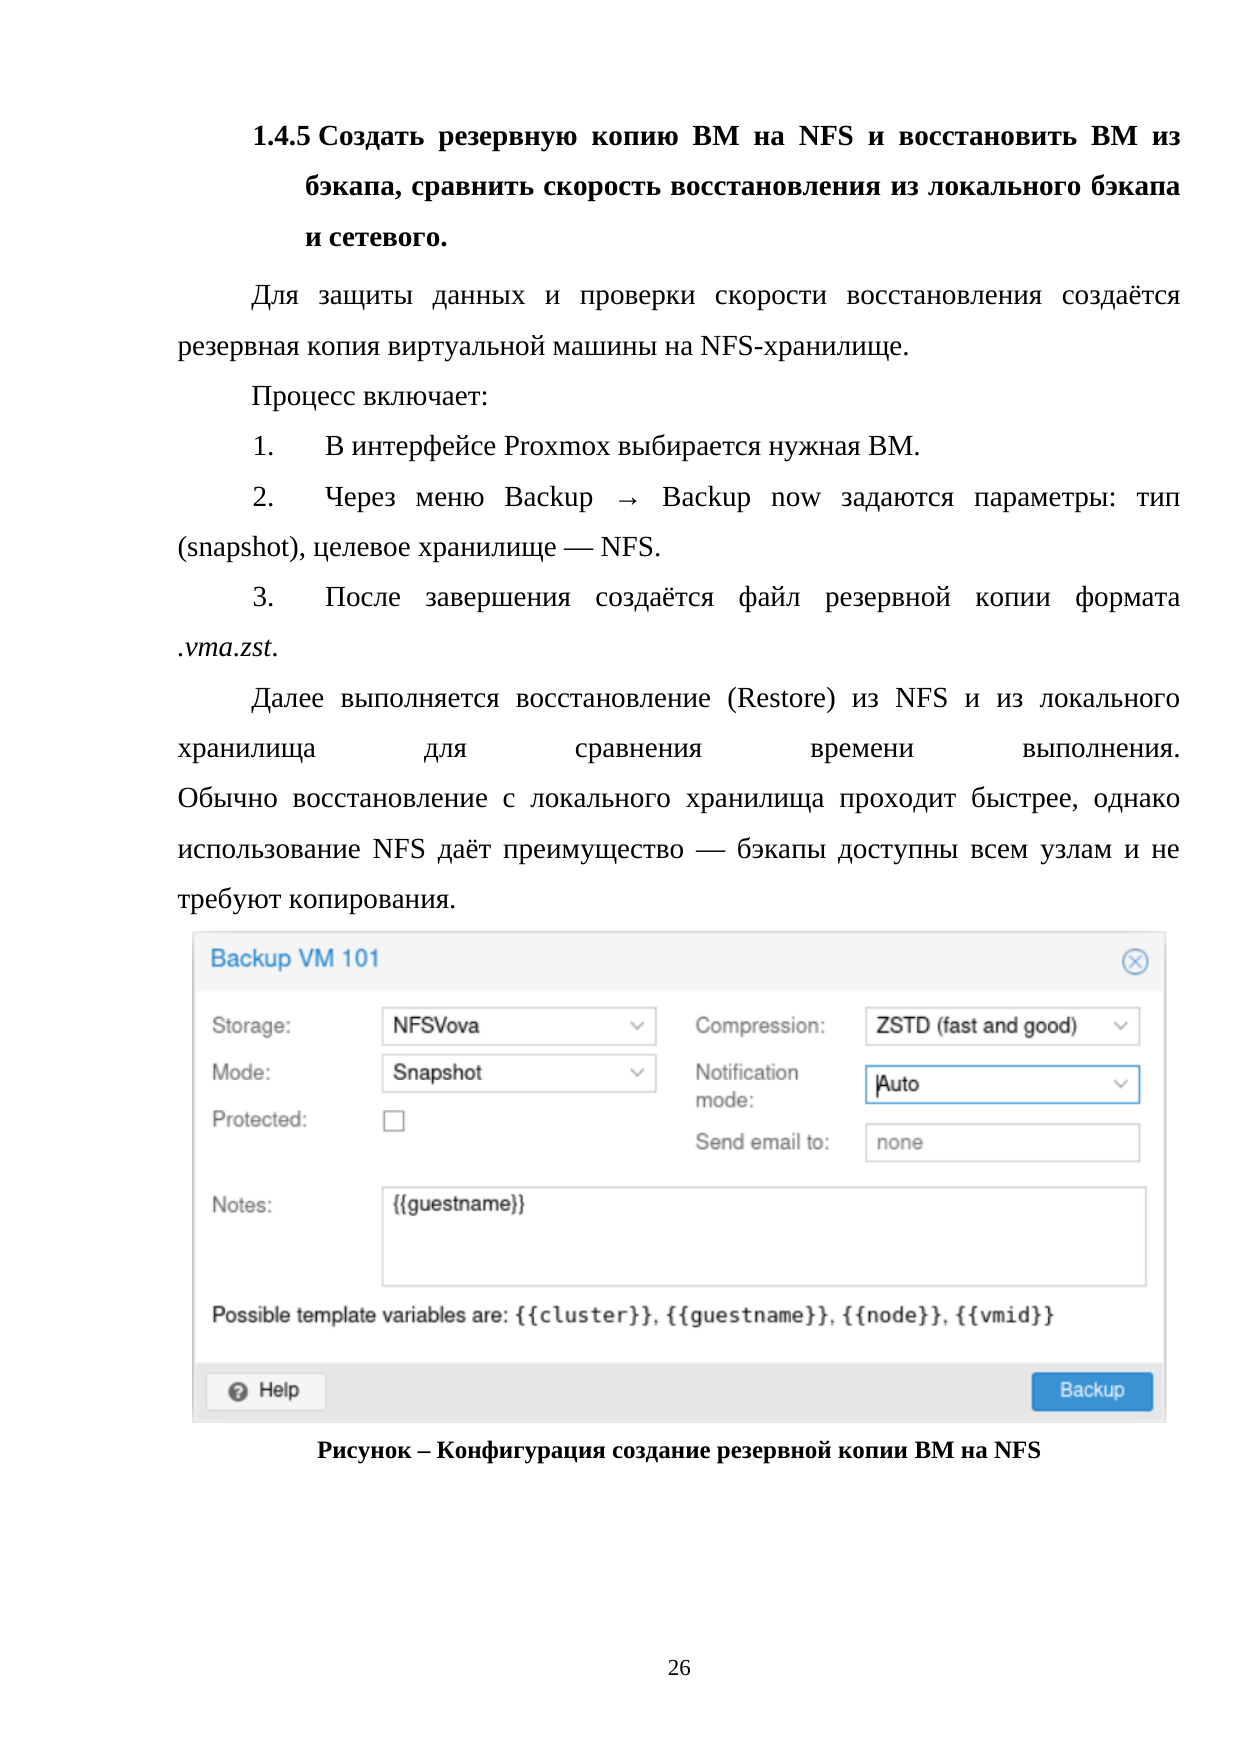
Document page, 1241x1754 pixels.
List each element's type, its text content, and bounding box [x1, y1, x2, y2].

list После завершения создаётся файл резервной копии формата .vma.zst. [177, 579, 1181, 663]
subtitle Создать резервную копию ВМ на NFS и восстановить ВМ из бэкапа, сравнить скорость восстановления из локального бэкапа и сетевого. [252, 118, 1181, 252]
text Процесс включает: [177, 378, 1181, 412]
text Далее выполняется восстановление (Restore) из NFS и из локального хранилища для сравнения времени выполнения. Обычно восстановление с локального хранилища проходит быстрее, однако использование NFS даёт преимущество — бэкапы доступны всем узлам и не требуют копирования. [177, 680, 1181, 915]
list Через меню Backup → Backup now задаются параметры: тип (snapshot), целевое хранилище — NFS. [177, 479, 1181, 562]
picture [192, 931, 1167, 1423]
list В интерфейсе Proxmox выбирается нужная ВМ. [177, 428, 1181, 462]
text Для защиты данных и проверки скорости восстановления создаётся резервная копия виртуальной машины на NFS-хранилище. [177, 277, 1181, 361]
text Рисунок – Конфигурация создание резервной копии ВМ на NFS [177, 1435, 1181, 1464]
